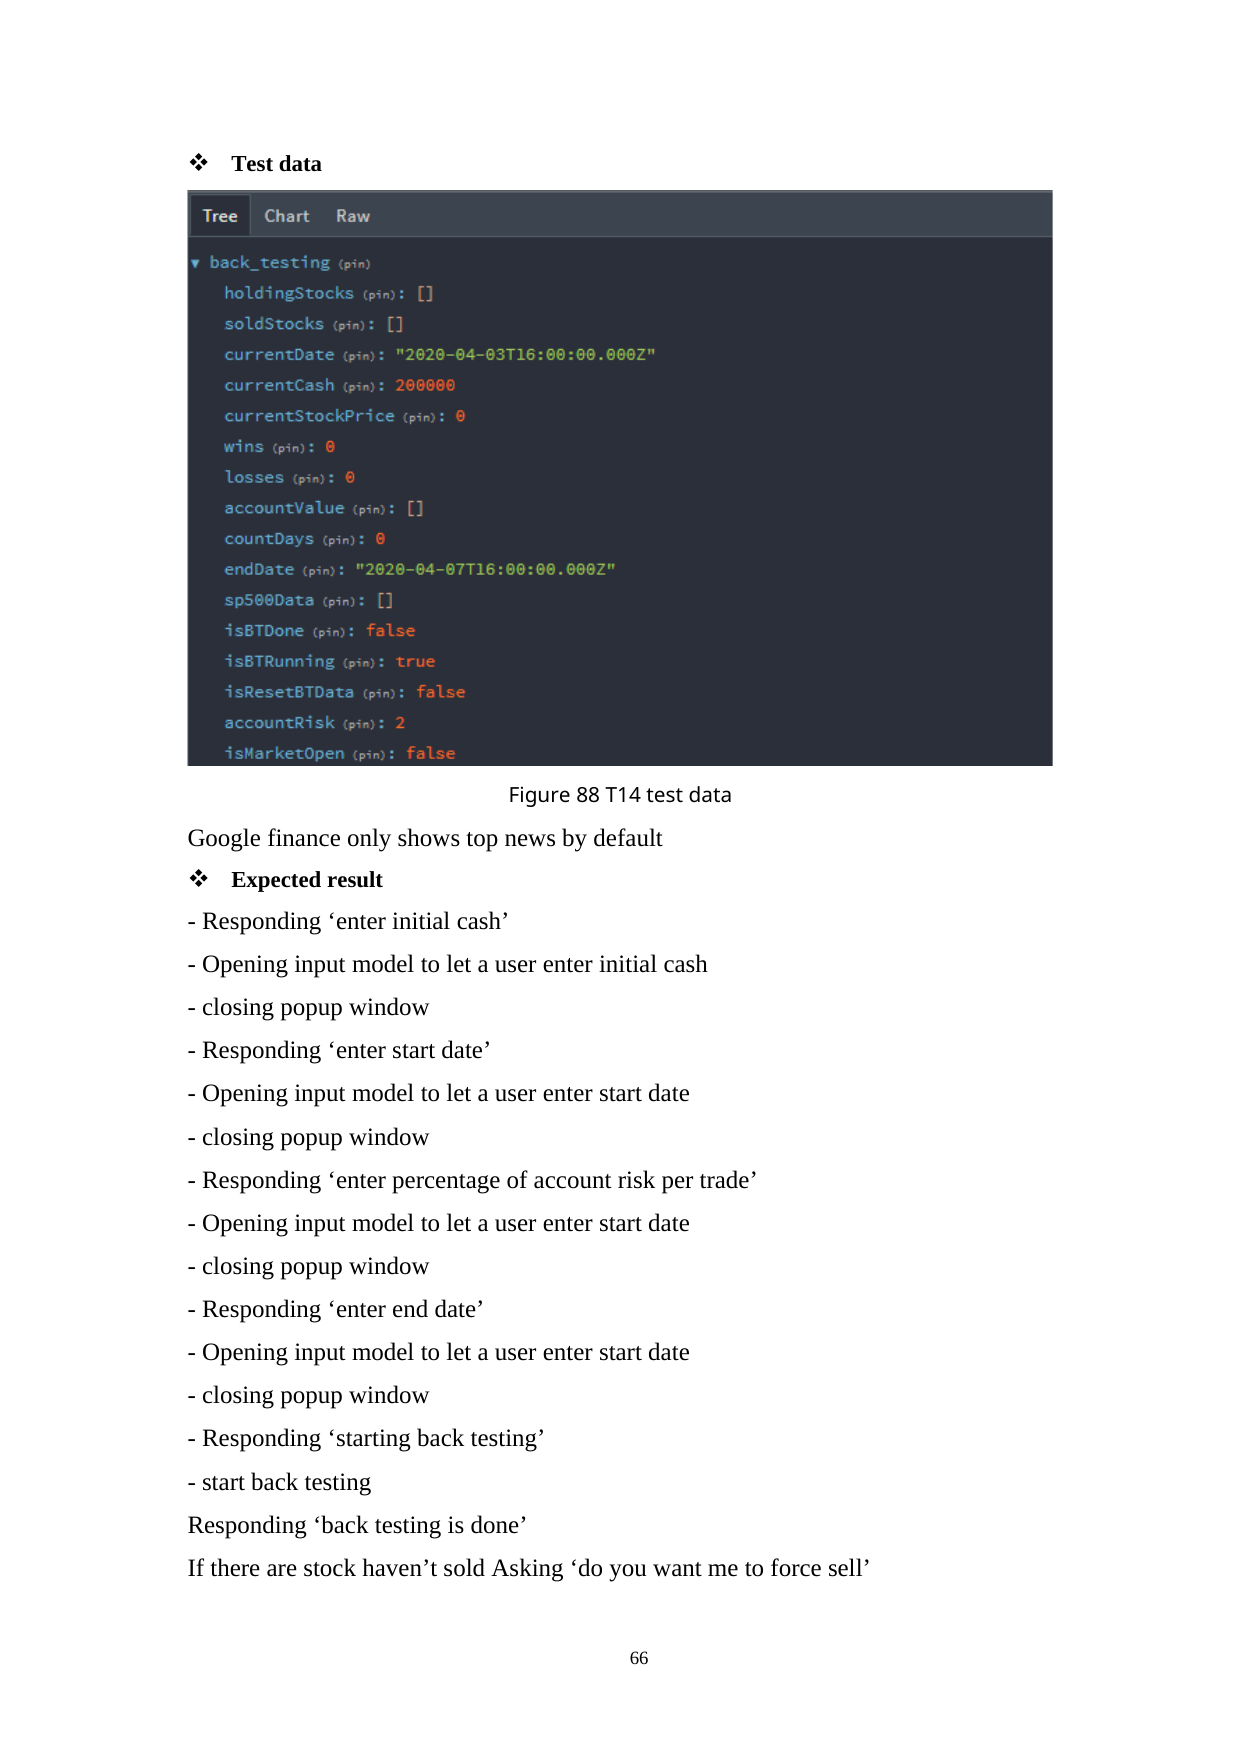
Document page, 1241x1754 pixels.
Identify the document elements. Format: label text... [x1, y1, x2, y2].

text - Responding ‘enter end date’ [187, 1294, 1053, 1323]
text - Responding ‘enter percentage of account risk per trade’ [187, 1165, 1053, 1193]
text - Opening input model to let a user enter start date [187, 1078, 1053, 1107]
text If there are stock haven’t sold Asking ‘do you want me to force sell’ [187, 1553, 1053, 1582]
text - Responding ‘enter initial cash’ [187, 906, 1053, 935]
list Expected result [187, 866, 1053, 893]
text - closing popup window [187, 1251, 1053, 1280]
text - closing popup window [187, 1122, 1053, 1150]
list Figure 88 T14 test data [187, 780, 1053, 808]
text - start back testing [187, 1467, 1053, 1495]
text - Opening input model to let a user enter start date [187, 1208, 1053, 1237]
text - Opening input model to let a user enter start date [187, 1337, 1053, 1366]
text - Responding ‘starting back testing’ [187, 1423, 1053, 1452]
list Google finance only shows top news by default [187, 823, 1053, 851]
text - closing popup window [187, 1380, 1053, 1409]
list Test data [187, 150, 1053, 177]
text Responding ‘back testing is done’ [187, 1510, 1053, 1538]
picture [187, 190, 1053, 766]
text - Responding ‘enter start date’ [187, 1035, 1053, 1064]
text - closing popup window [187, 992, 1053, 1021]
text - Opening input model to let a user enter initial cash [187, 949, 1053, 978]
